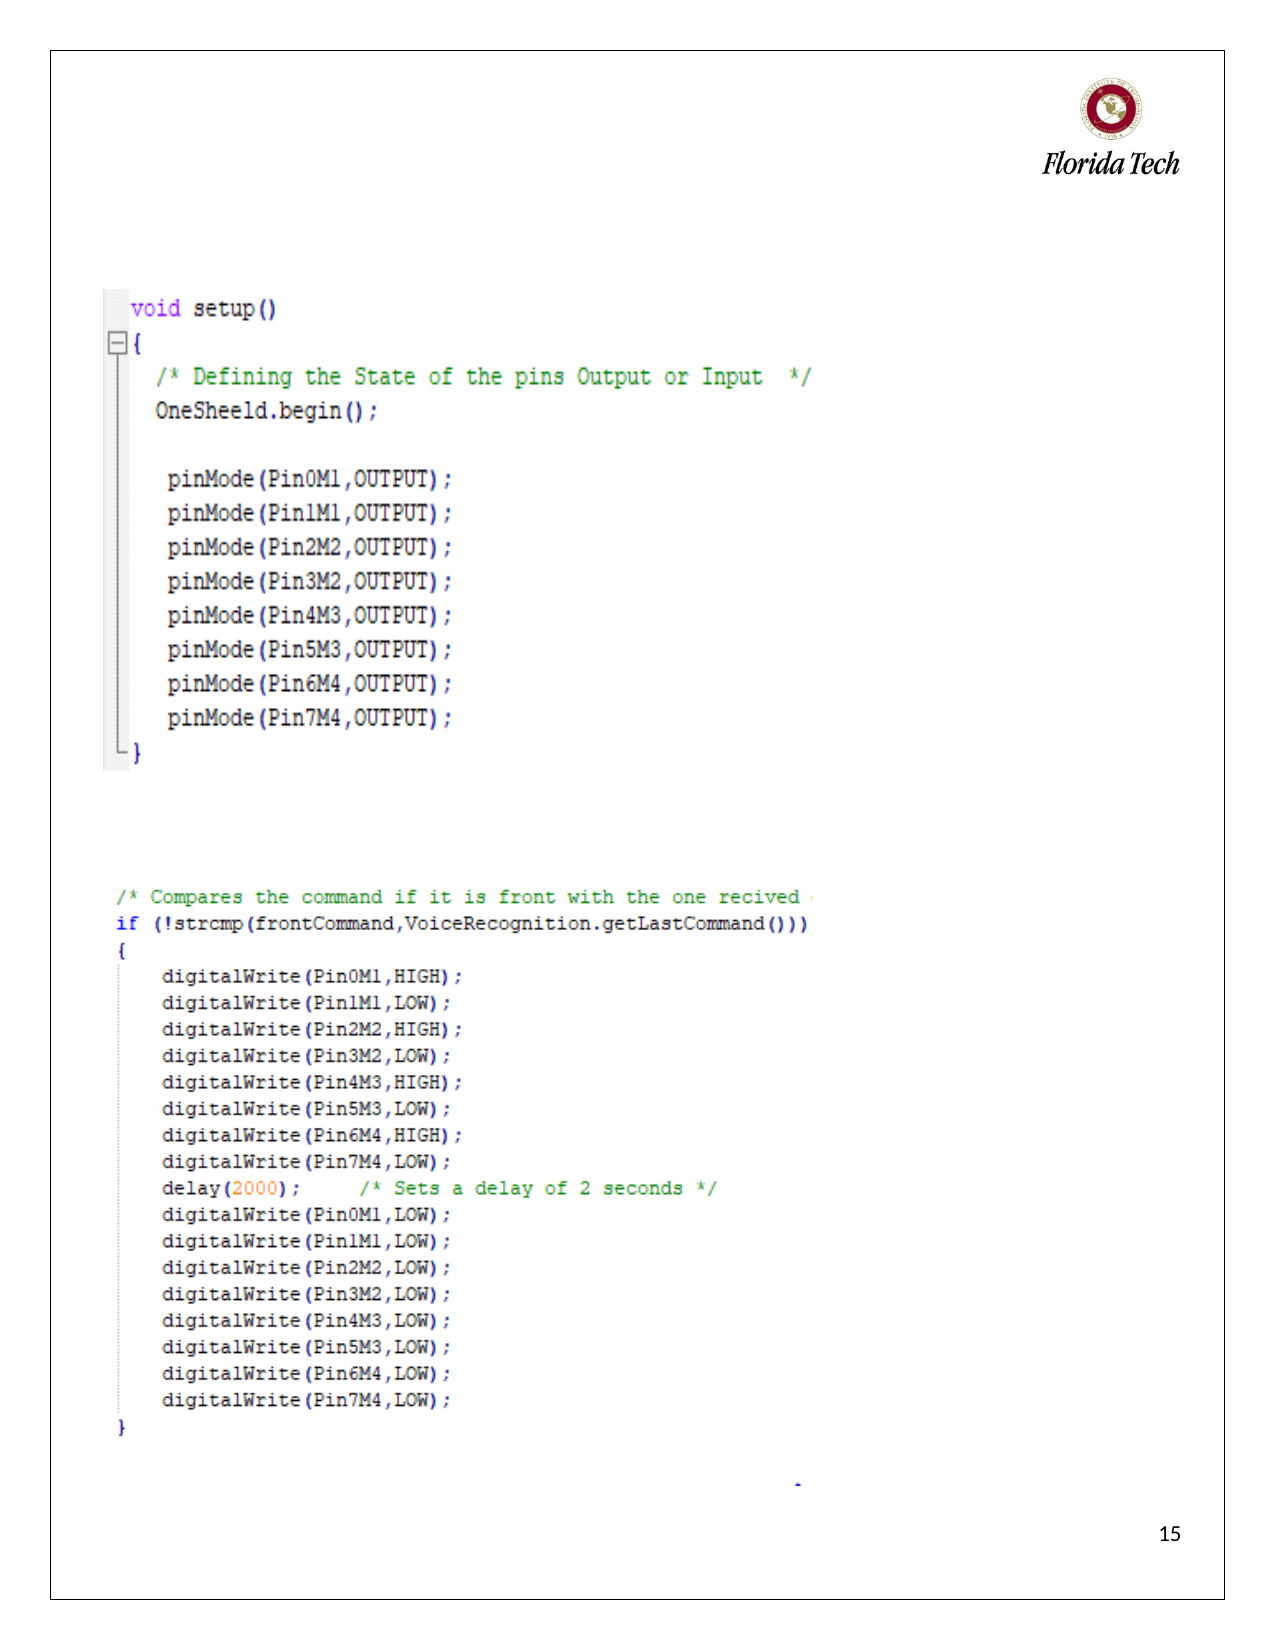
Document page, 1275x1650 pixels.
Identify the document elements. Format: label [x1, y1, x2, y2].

picture [103, 289, 877, 771]
picture [1039, 75, 1182, 177]
picture [103, 882, 813, 1486]
